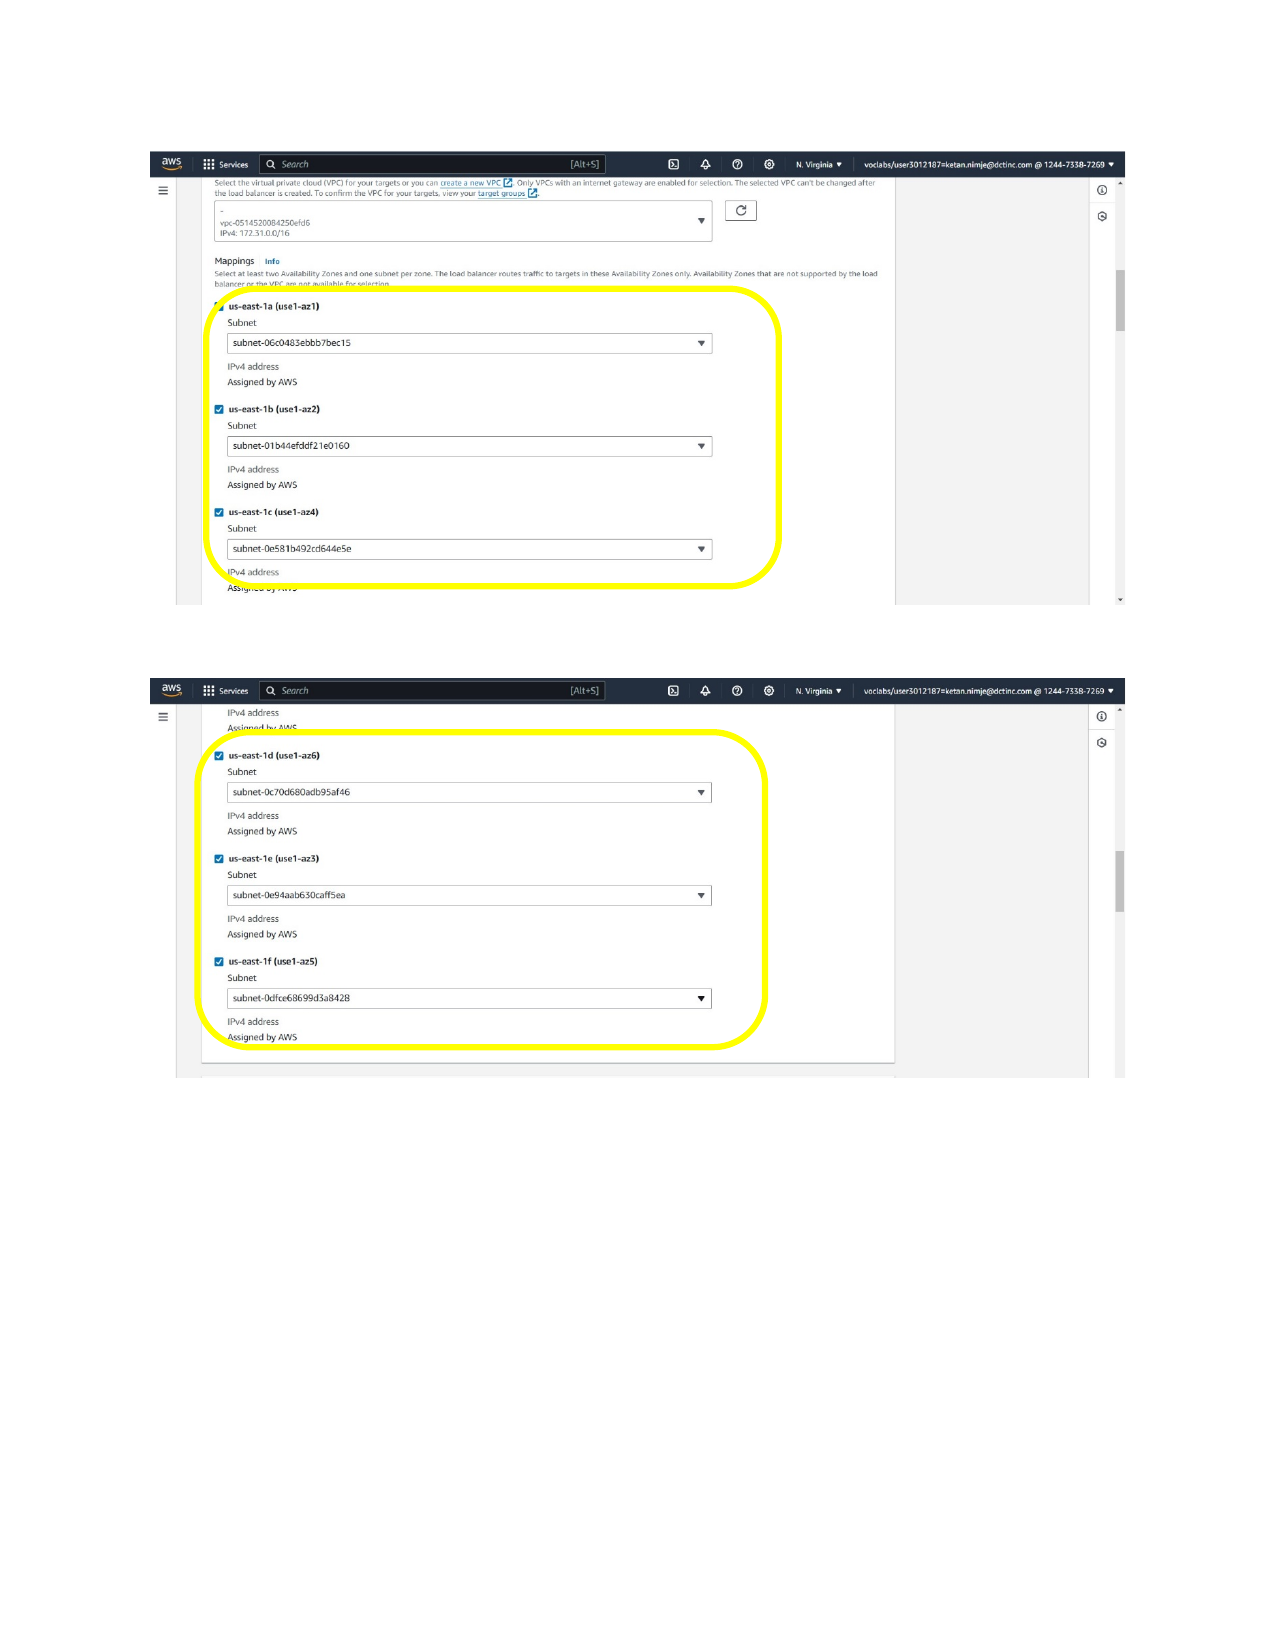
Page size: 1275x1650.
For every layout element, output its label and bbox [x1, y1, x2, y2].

picture [150, 150, 1125, 605]
picture [150, 678, 1125, 1078]
